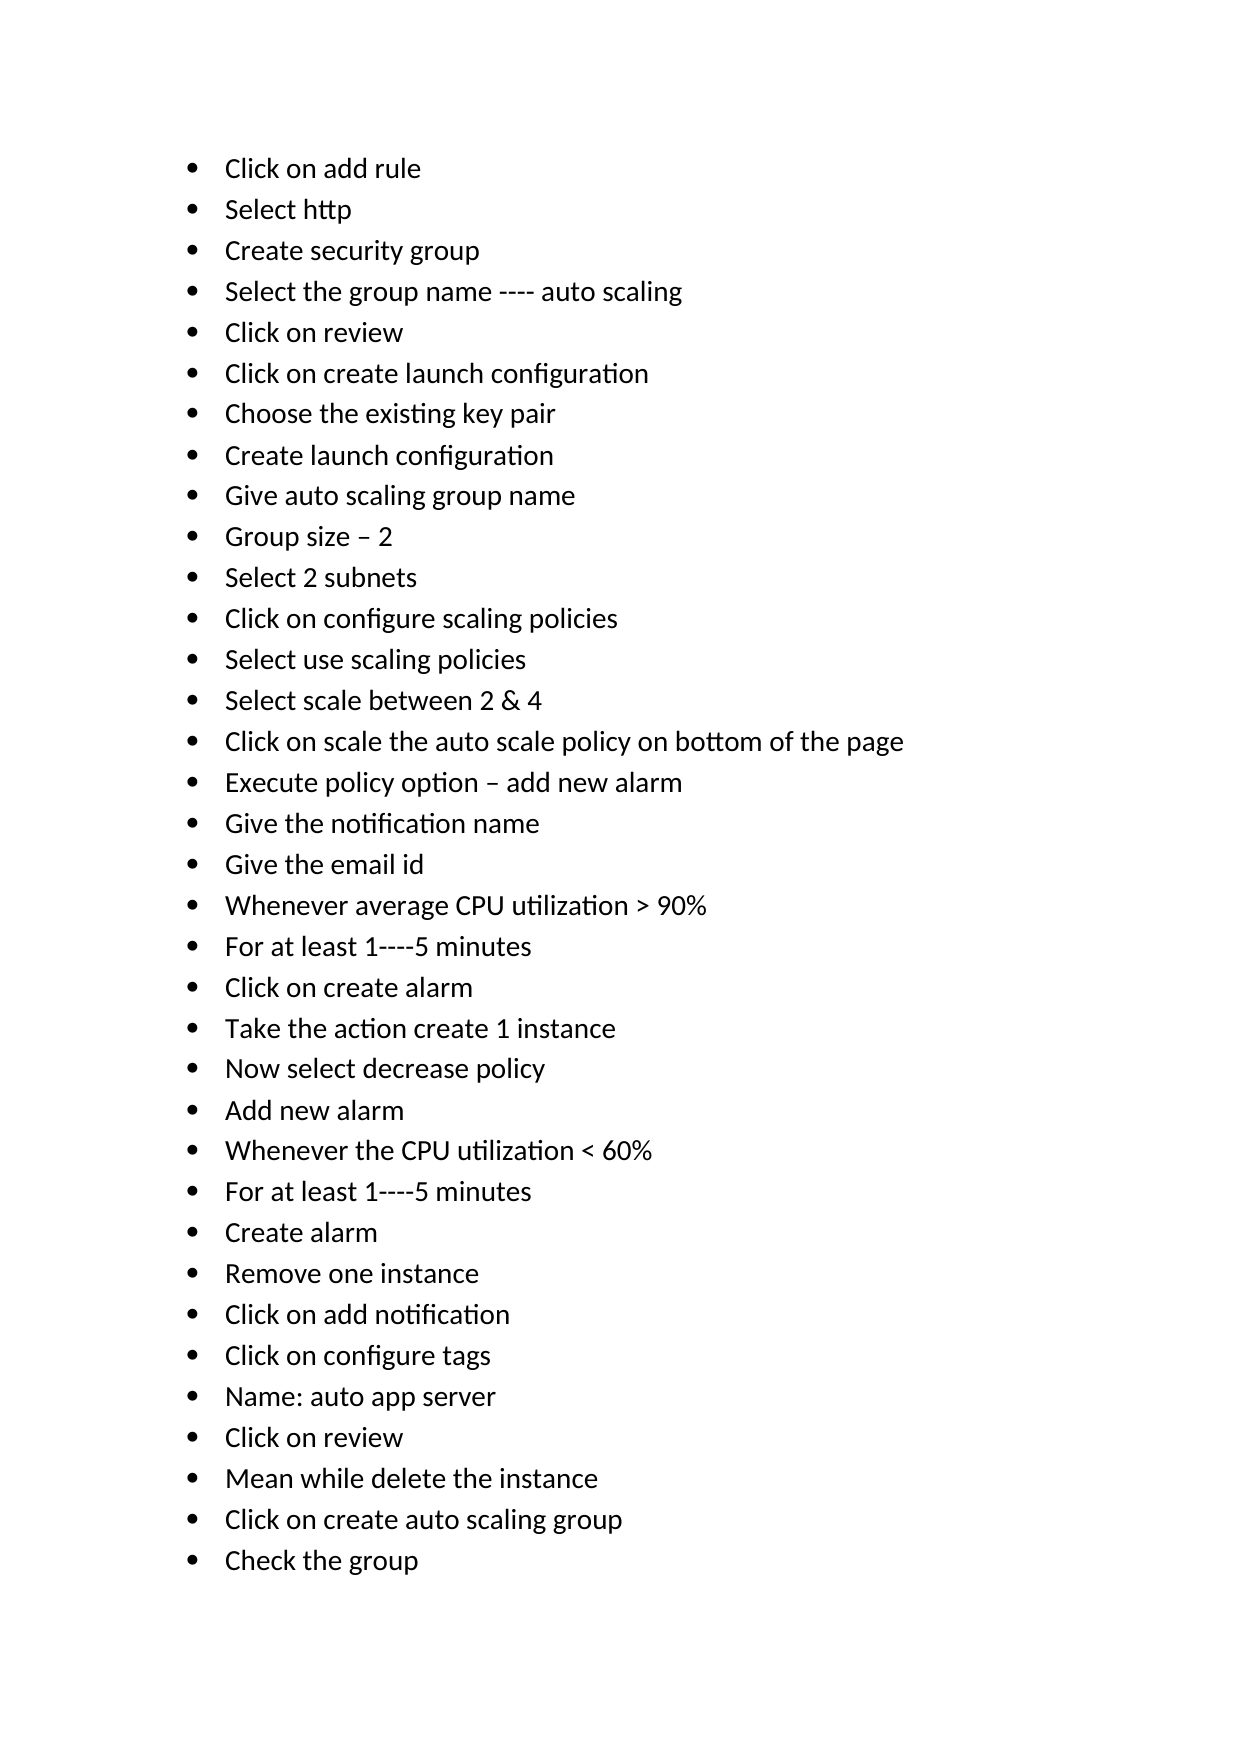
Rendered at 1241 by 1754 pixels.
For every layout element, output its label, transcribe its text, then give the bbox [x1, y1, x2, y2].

list Create launch configuration [187, 437, 1090, 472]
list Execute policy option – add new alarm [187, 764, 1090, 800]
list Click on add notification [187, 1296, 1090, 1332]
list For at least 1----5 minutes [187, 928, 1090, 963]
list Click on configure tags [187, 1337, 1090, 1373]
list Give the email id [187, 846, 1090, 882]
list Click on add rule [187, 150, 1090, 186]
list Click on review [187, 314, 1090, 349]
list Give the notification name [187, 805, 1090, 841]
list Click on scale the auto scale policy on bottom of the page [187, 723, 1090, 759]
list Create security group [187, 232, 1090, 267]
list Select the group name ---- auto scaling [187, 273, 1090, 308]
list Select use scaling policies [187, 641, 1090, 677]
list Click on create alarm [187, 969, 1090, 1004]
list Whenever average CPU utilization > 90% [187, 887, 1090, 922]
list Take the action create 1 instance [187, 1010, 1090, 1045]
list Now select decrease policy [187, 1051, 1090, 1086]
list Give auto scaling group name [187, 477, 1090, 513]
list Click on configure scaling policies [187, 600, 1090, 636]
list Create alarm [187, 1214, 1090, 1250]
list Whenever the CPU utilization < 60% [187, 1132, 1090, 1168]
list Click on review [187, 1419, 1090, 1455]
list Mean while delete the instance [187, 1460, 1090, 1496]
list Select http [187, 191, 1090, 227]
list Name: auto app server [187, 1378, 1090, 1414]
list Click on create auto scaling group [187, 1501, 1090, 1537]
list Select scale between 2 & 4 [187, 682, 1090, 718]
list For at least 1----5 minutes [187, 1173, 1090, 1209]
list Remove one instance [187, 1255, 1090, 1291]
list Check the group [187, 1542, 1090, 1577]
list Choose the existing key pair [187, 396, 1090, 431]
list Group size – 2 [187, 518, 1090, 554]
list Select 2 subnets [187, 559, 1090, 595]
list Click on create launch configuration [187, 355, 1090, 390]
list Add new alarm [187, 1092, 1090, 1127]
